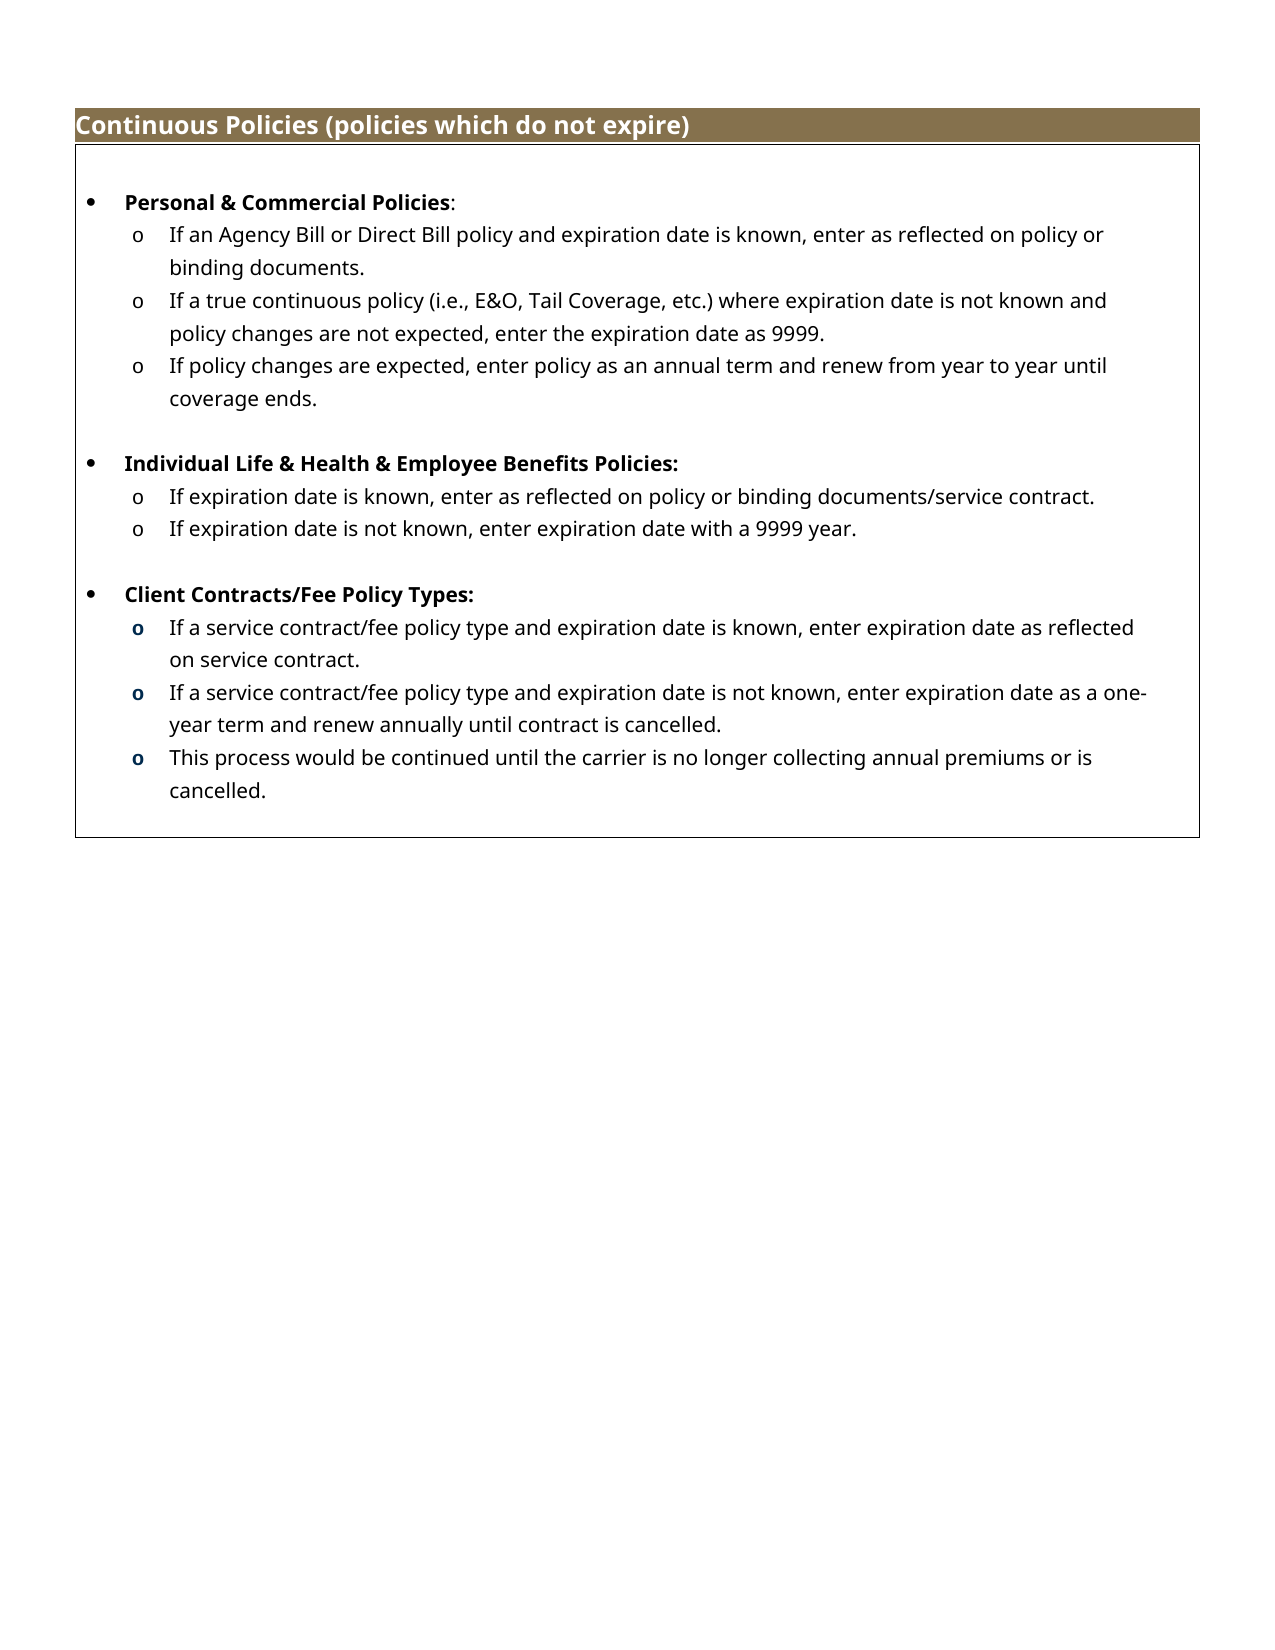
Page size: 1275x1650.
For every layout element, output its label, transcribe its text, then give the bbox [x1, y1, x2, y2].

subtitle Continuous Policies (policies which do not expire) [75, 108, 1200, 142]
table_header Personal & Commercial Policies: If an Agency Bill or Direct Bill policy and expiration date is known, enter as reflected on policy or binding documents. If a true continuous policy (i.e., E&O, Tail Coverage, etc.) where expiration date is not known and policy changes are not expected, enter the expiration date as 9999. If policy changes are expected, enter policy as an annual term and renew from year to year until coverage ends. Individual Life & Health & Employee Benefits Policies: If expiration date is known, enter as reflected on policy or binding documents/service contract. If expiration date is not known, enter expiration date with a 9999 year. Client Contracts/Fee Policy Types: If a service contract/fee policy type and expiration date is known, enter expiration date as reflected on service contract. If a service contract/fee policy type and expiration date is not known, enter expiration date as a one-year term and renew annually until contract is cancelled. This process would be continued until the carrier is no longer collecting annual premiums or is cancelled. [76, 145, 1199, 837]
